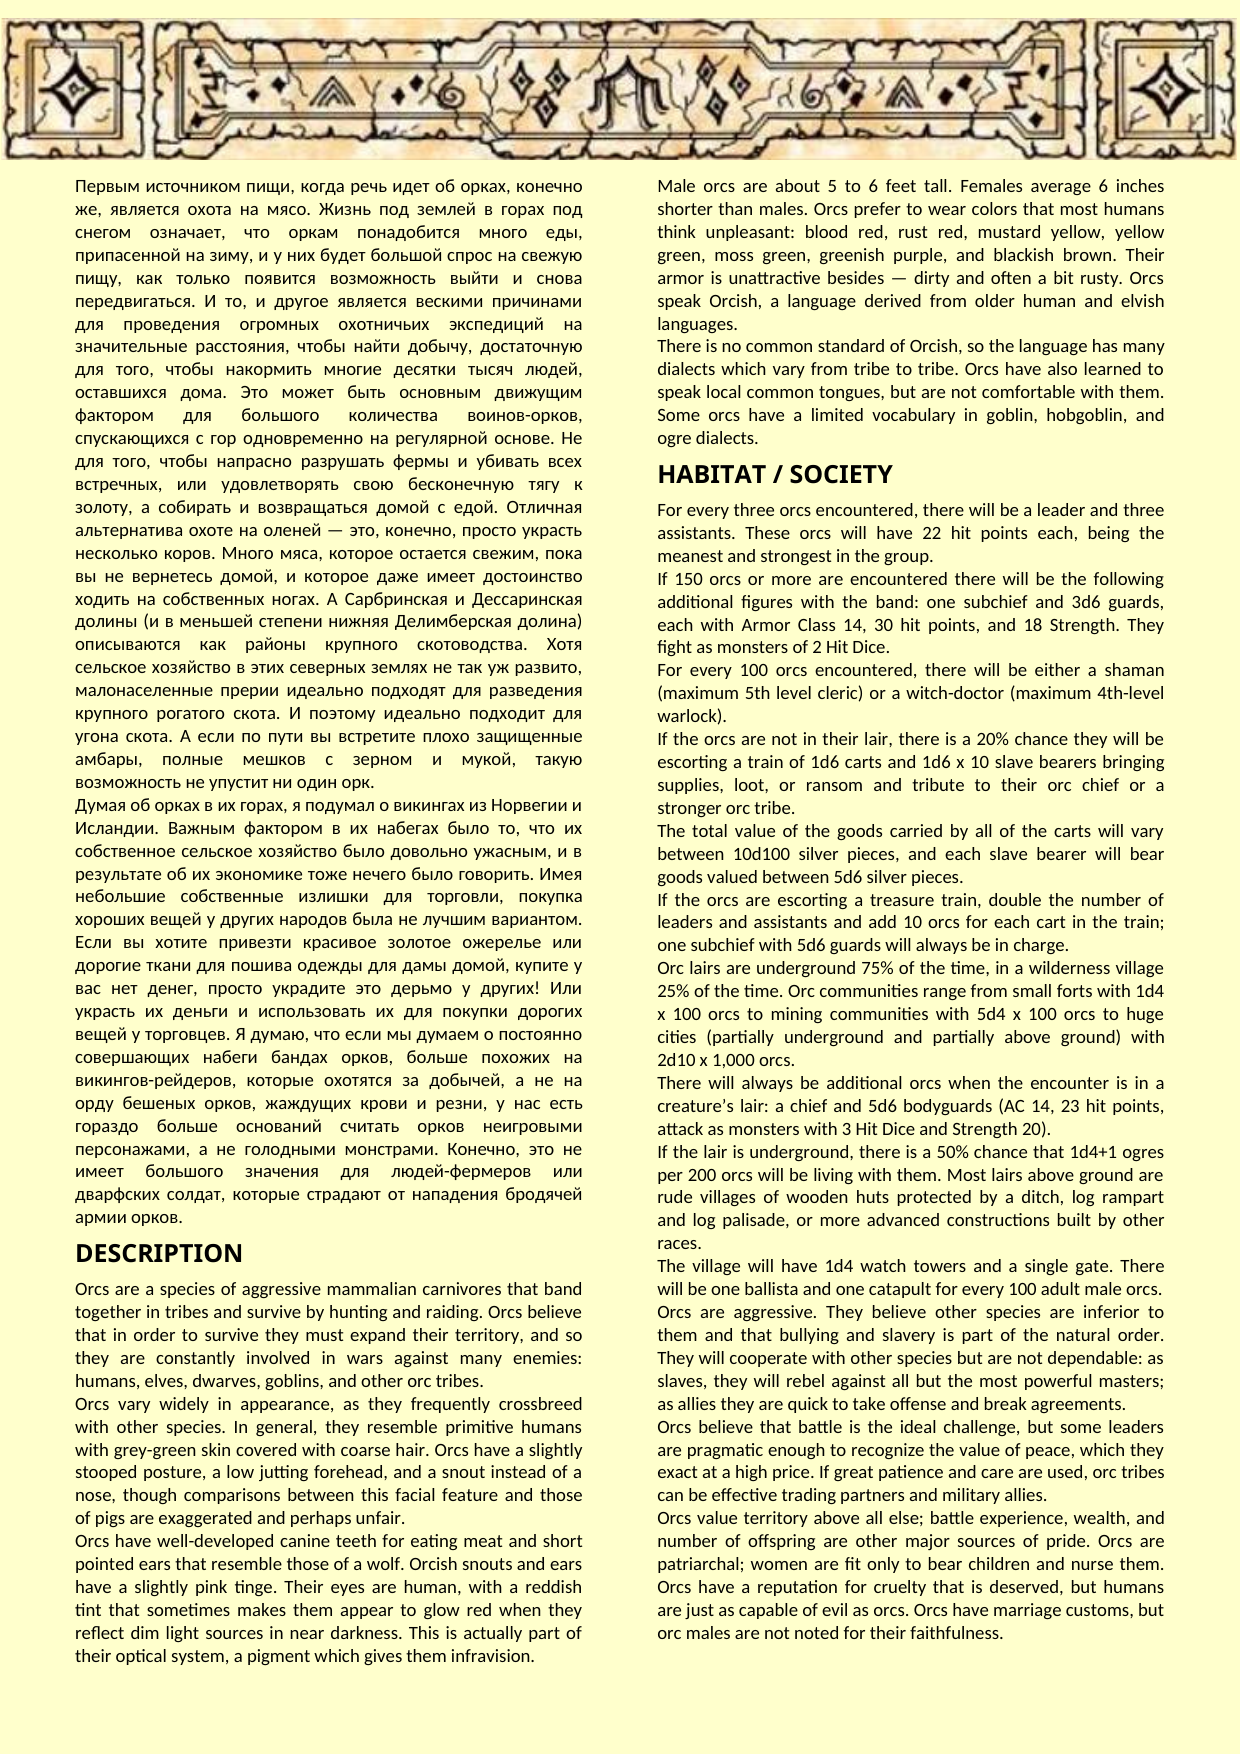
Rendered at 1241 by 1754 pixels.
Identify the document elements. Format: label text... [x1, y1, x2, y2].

text If the orcs are not in their lair, there is a 20% chance they will be escorting a train of 1d6 carts and 1d6 x 10 slave bearers bringing supplies, loot, or ransom and tribute to their orc chief or a stronger orc tribe. [657, 727, 1165, 819]
text Orcs have well-developed canine teeth for eating meat and short pointed ears that resemble those of a wolf. Orcish snouts and ears have a slightly pink tinge. Their eyes are human, with a reddish tint that sometimes makes them appear to glow red when they reflect dim light sources in near darkness. This is actually part of their optical system, a pigment which gives them infravision. [75, 1529, 583, 1667]
text Первым источником пищи, когда речь идет об орках, конечно же, является охота на мясо. Жизнь под землей в горах под снегом означает, что оркам понадобится много еды, припасенной на зиму, и у них будет большой спрос на свежую пищу, как только появится возможность выйти и снова передвигаться. И то, и другое является вескими причинами для проведения огромных охотничьих экспедиций на значительные расстояния, чтобы найти добычу, достаточную для того, чтобы накормить многие десятки тысяч людей, оставшихся дома. Это может быть основным движущим фактором для большого количества воинов-орков, спускающихся с гор одновременно на регулярной основе. Не для того, чтобы напрасно разрушать фермы и убивать всех встречных, или удовлетворять свою бесконечную тягу к золоту, а собирать и возвращаться домой с едой. Отличная альтернатива охоте на оленей — это, конечно, просто украсть несколько коров. Много мяса, которое остается свежим, пока вы не вернетесь домой, и которое даже имеет достоинство ходить на собственных ногах. А Сарбринская и Дессаринская долины (и в меньшей степени нижняя Делимберская долина) описываются как районы крупного скотоводства. Хотя сельское хозяйство в этих северных землях не так уж развито, малонаселенные прерии идеально подходят для разведения крупного рогатого скота. И поэтому идеально подходит для угона скота. А если по пути вы встретите плохо защищенные амбары, полные мешков с зерном и мукой, такую возможность не упустит ни один орк. [75, 159, 583, 793]
text Orcs believe that battle is the ideal challenge, but some leaders are pragmatic enough to recognize the value of peace, which they exact at a high price. If great patience and care are used, orc tribes can be effective trading partners and military allies. [657, 1415, 1165, 1507]
text There is no common standard of Orcish, so the language has many dialects which vary from tribe to tribe. Orcs have also learned to speak local common tongues, but are not comfortable with them. Some orcs have a limited vocabulary in goblin, hobgoblin, and ogre dialects. [657, 334, 1165, 449]
text If the orcs are escorting a treasure train, double the number of leaders and assistants and add 10 orcs for each cart in the train; one subchief with 5d6 guards will always be in charge. [657, 888, 1165, 957]
text For every three orcs encountered, there will be a leader and three assistants. These orcs will have 22 hit points each, being the meanest and strongest in the group. [657, 498, 1165, 567]
text Orcs are aggressive. They believe other species are inferior to them and that bullying and slavery is part of the natural order. They will cooperate with other species but are not dependable: as slaves, they will rebel against all but the most powerful masters; as allies they are quick to take offense and break agreements. [657, 1300, 1165, 1415]
text The total value of the goods carried by all of the carts will vary between 10d100 silver pieces, and each slave bearer will bear goods valued between 5d6 silver pieces. [657, 819, 1165, 888]
subtitle HABITAT / SOCIETY [657, 457, 1165, 491]
text Orc lairs are underground 75% of the time, in a wilderness village 25% of the time. Orc communities range from small forts with 1d4 x 100 orcs to mining communities with 5d4 x 100 orcs to huge cities (partially underground and partially above ground) with 2d10 x 1,000 orcs. [657, 957, 1165, 1071]
text Orcs vary widely in appearance, as they frequently crossbreed with other species. In general, they resemble primitive humans with grey-green skin covered with coarse hair. Orcs have a slightly stooped posture, a low jutting forehead, and a snout instead of a nose, though comparisons between this facial feature and those of pigs are exaggerated and perhaps unfair. [75, 1392, 583, 1529]
text Orcs are a species of aggressive mammalian carnivores that band together in tribes and survive by hunting and raiding. Orcs believe that in order to survive they must expand their territory, and so they are constantly involved in wars against many enemies: humans, elves, dwarves, goblins, and other orc tribes. [75, 1277, 583, 1392]
picture [0, 18, 1236, 159]
text If the lair is underground, there is a 50% chance that 1d4+1 ogres per 200 orcs will be living with them. Most lairs above ground are rude villages of wooden huts protected by a ditch, log rampart and log palisade, or more advanced constructions built by other races. [657, 1140, 1165, 1254]
subtitle DESCRIPTION [75, 1236, 583, 1270]
text Думая об орках в их горах, я подумал о викингах из Норвегии и Исландии. Важным фактором в их набегах было то, что их собственное сельское хозяйство было довольно ужасным, и в результате об их экономике тоже нечего было говорить. Имея небольшие собственные излишки для торговли, покупка хороших вещей у других народов была не лучшим вариантом. Если вы хотите привезти красивое золотое ожерелье или дорогие ткани для пошива одежды для дамы домой, купите у вас нет денег, просто украдите это дерьмо у других! Или украсть их деньги и использовать их для покупки дорогих вещей у торговцев. Я думаю, что если мы думаем о постоянно совершающих набеги бандах орков, больше похожих на викингов-рейдеров, которые охотятся за добычей, а не на орду бешеных орков, жаждущих крови и резни, у нас есть гораздо больше оснований считать орков неигровыми персонажами, а не голодными монстрами. Конечно, это не имеет большого значения для людей-фермеров или дварфских солдат, которые страдают от нападения бродячей армии орков. [75, 793, 583, 1228]
text Orcs value territory above all else; battle experience, wealth, and number of offspring are other major sources of pride. Orcs are patriarchal; women are fit only to bear children and nurse them. Orcs have a reputation for cruelty that is deserved, but humans are just as capable of evil as orcs. Orcs have marriage customs, but orc males are not noted for their faithfulness. [657, 1507, 1165, 1644]
text The village will have 1d4 watch towers and a single gate. There will be one ballista and one catapult for every 100 adult male orcs. [657, 1254, 1165, 1300]
text Male orcs are about 5 to 6 feet tall. Females average 6 inches shorter than males. Orcs prefer to wear colors that most humans think unpleasant: blood red, rust red, mustard yellow, yellow green, moss green, greenish purple, and blackish brown. Their armor is unattractive besides — dirty and often a bit rusty. Orcs speak Orcish, a language derived from older human and elvish languages. [657, 159, 1165, 334]
text For every 100 orcs encountered, there will be either a shaman (maximum 5th level cleric) or a witch-doctor (maximum 4th-level warlock). [657, 659, 1165, 727]
text If 150 orcs or more are encountered there will be the following additional figures with the band: one subchief and 3d6 guards, each with Armor Class 14, 30 hit points, and 18 Strength. They fight as monsters of 2 Hit Dice. [657, 567, 1165, 659]
text There will always be additional orcs when the encounter is in a creature’s lair: a chief and 5d6 bodyguards (AC 14, 23 hit points, attack as monsters with 3 Hit Dice and Strength 20). [657, 1071, 1165, 1140]
